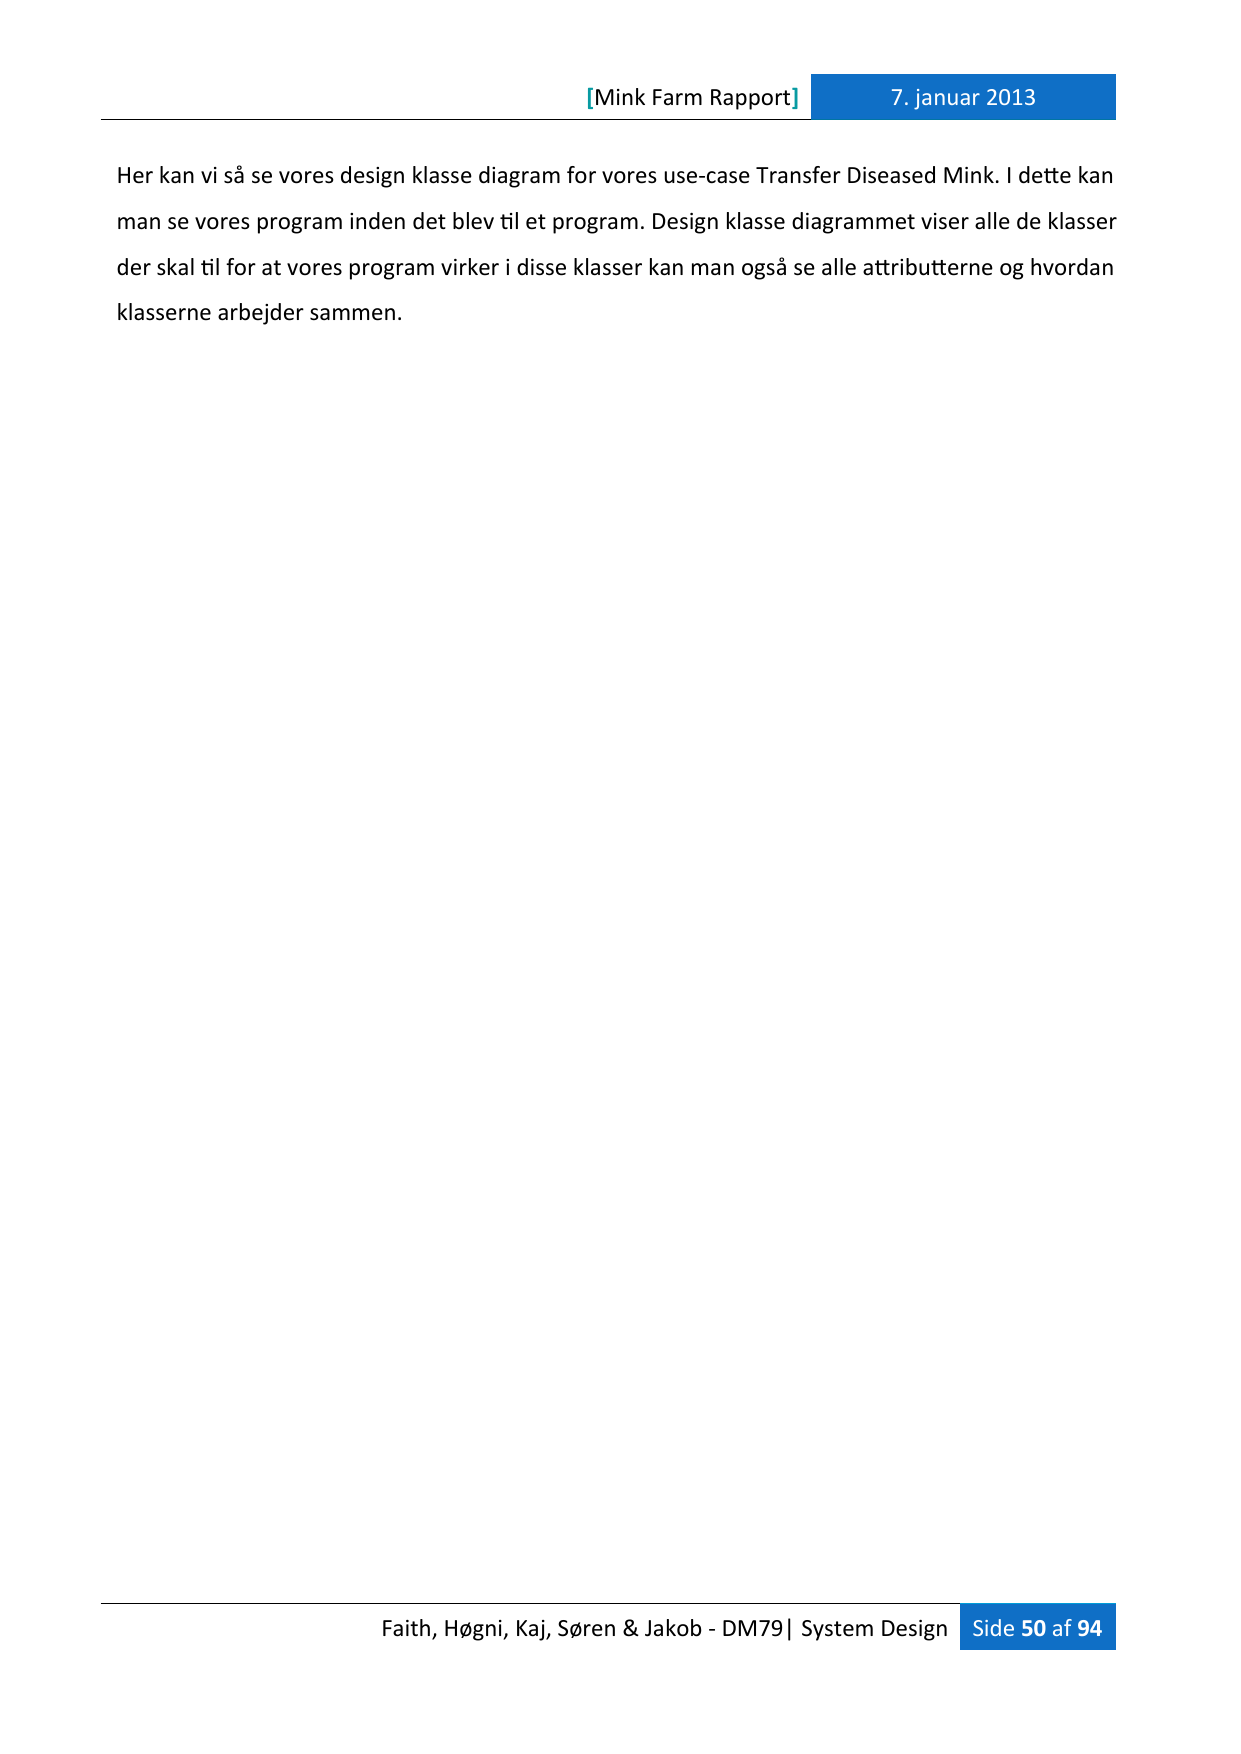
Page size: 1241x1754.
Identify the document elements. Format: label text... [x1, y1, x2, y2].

table_cell Her kan vi så se vores design klasse diagram for vores use-case Transfer Diseased Mink. I dette kan man se vores program inden det blev til et program. Design klasse diagrammet viser alle de klasser der skal til for at vores program virker i disse klasser kan man også se alle attributterne og hvordan klasserne arbejder sammen. [105, 151, 1135, 349]
